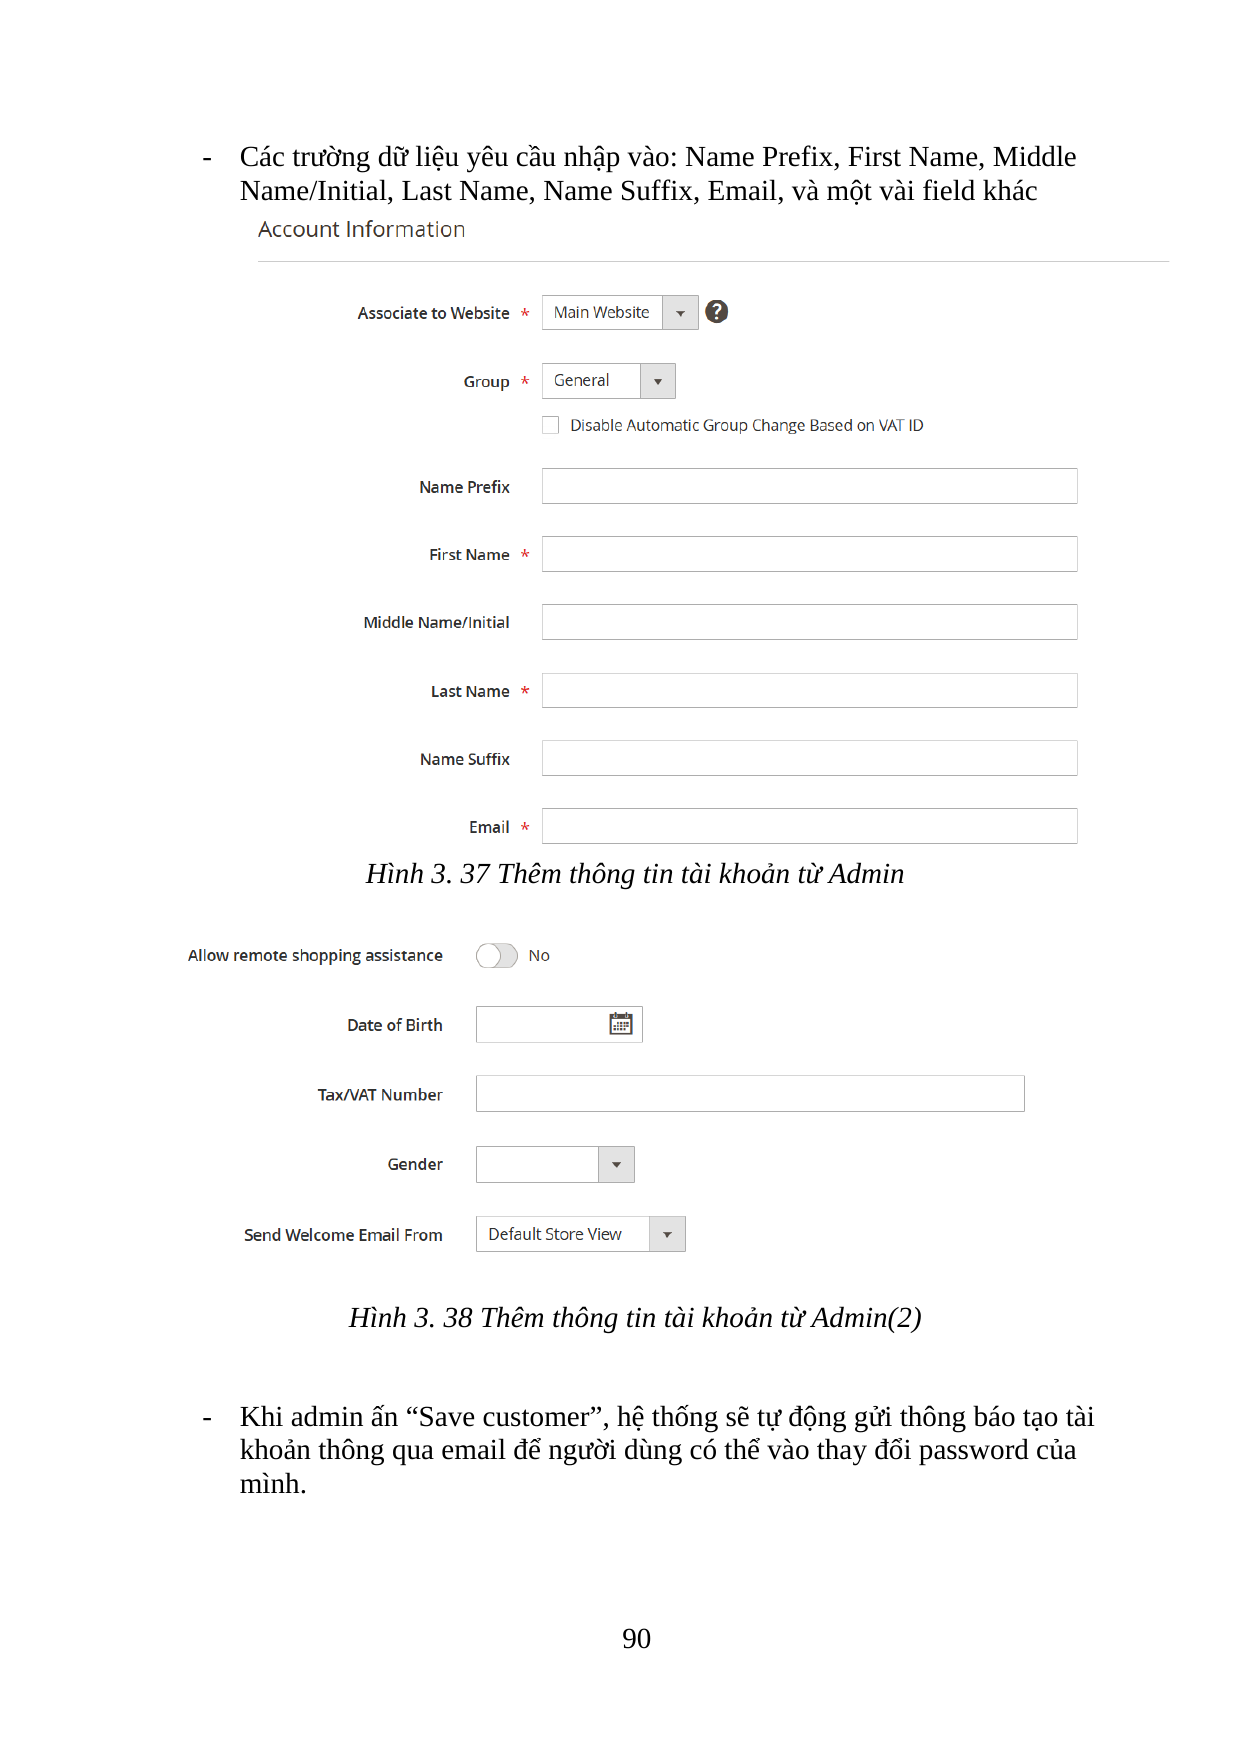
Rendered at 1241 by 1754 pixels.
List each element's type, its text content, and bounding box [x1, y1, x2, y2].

picture [239, 206, 1170, 847]
picture [164, 911, 1095, 1291]
text Hình 3. 38 Thêm thông tin tài khoản từ Admin(2) [164, 1301, 1108, 1334]
list Khi admin ấn “Save customer”, hệ thống sẽ tự động gửi thông báo tạo tài khoản thông qua email để người dùng có thể vào thay đổi password của mình. [202, 1399, 1108, 1499]
text Hình 3. 37 Thêm thông tin tài khoản từ Admin [164, 857, 1108, 890]
